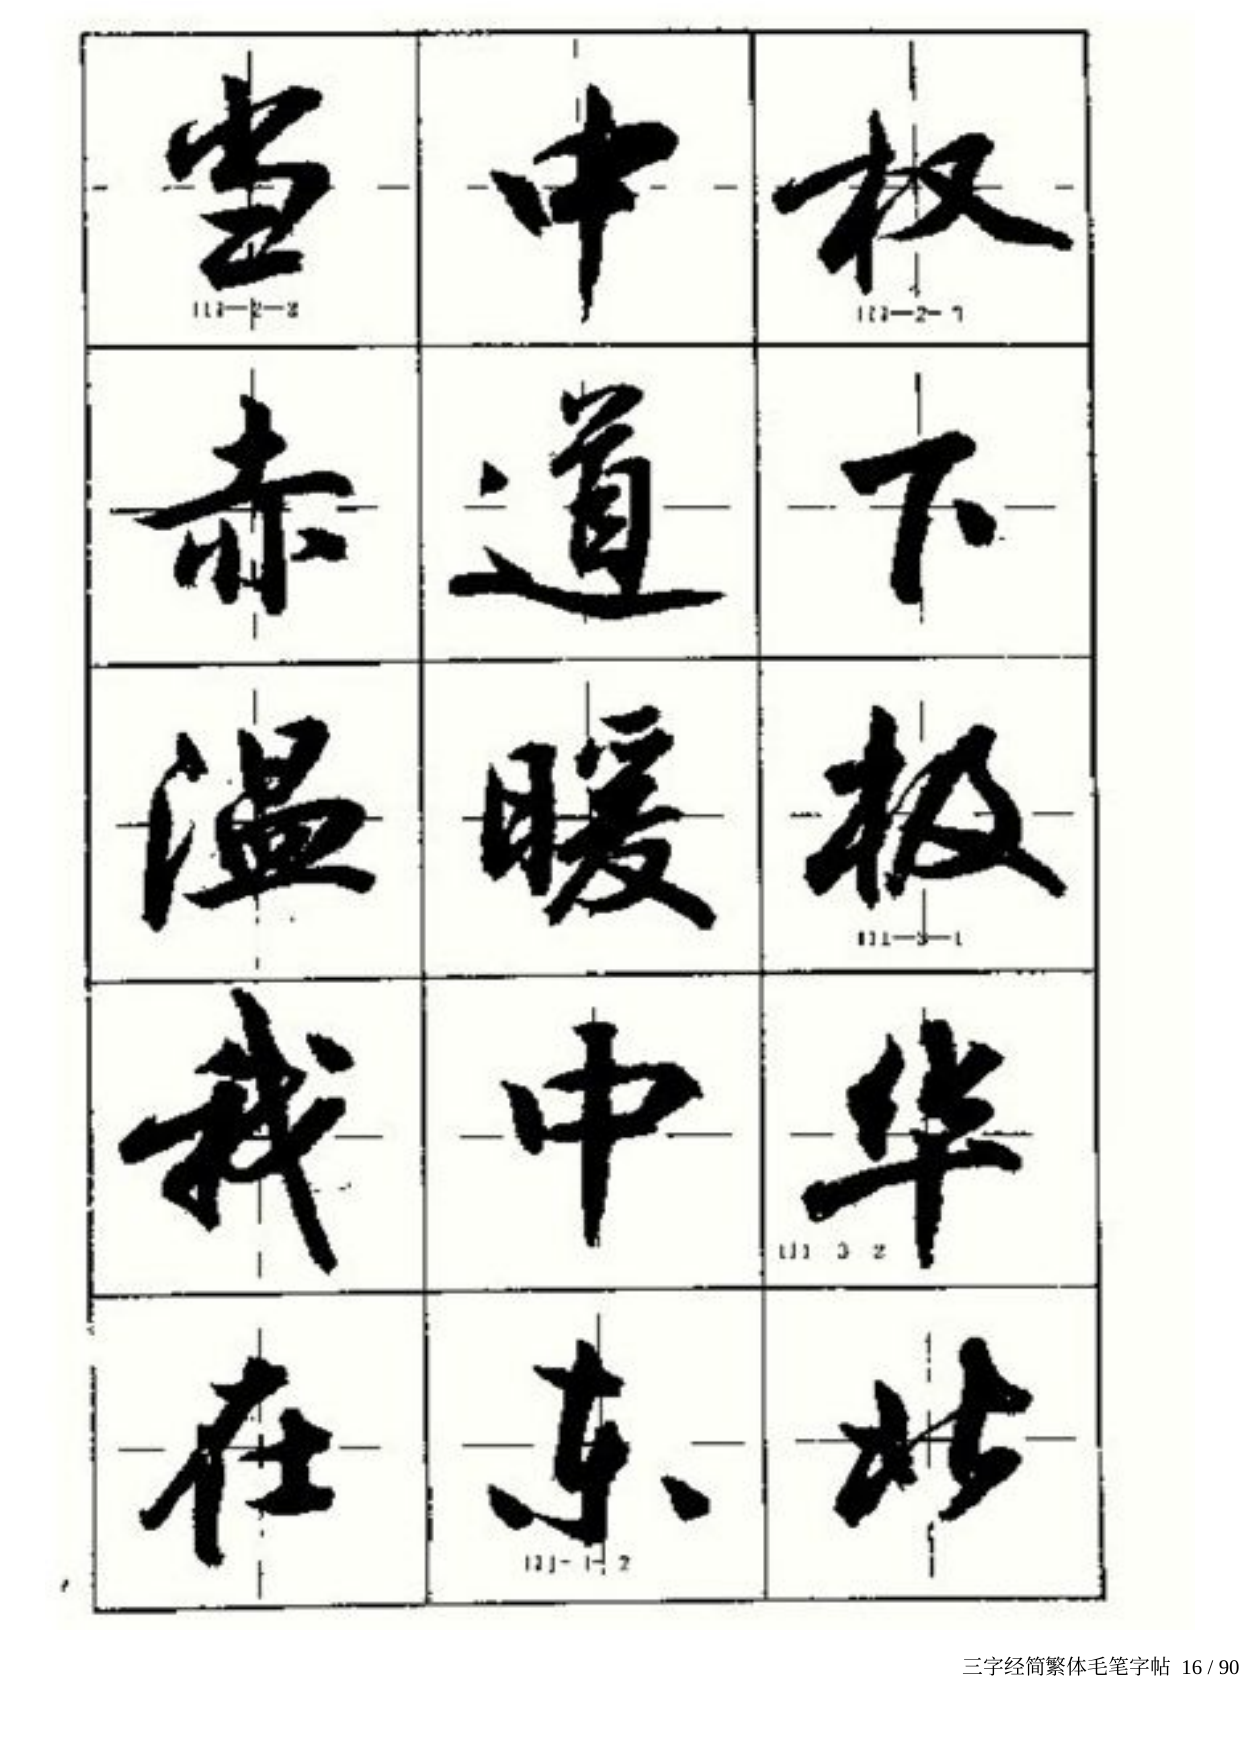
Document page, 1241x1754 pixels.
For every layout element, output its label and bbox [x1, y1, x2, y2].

picture [45, 1, 1195, 1630]
